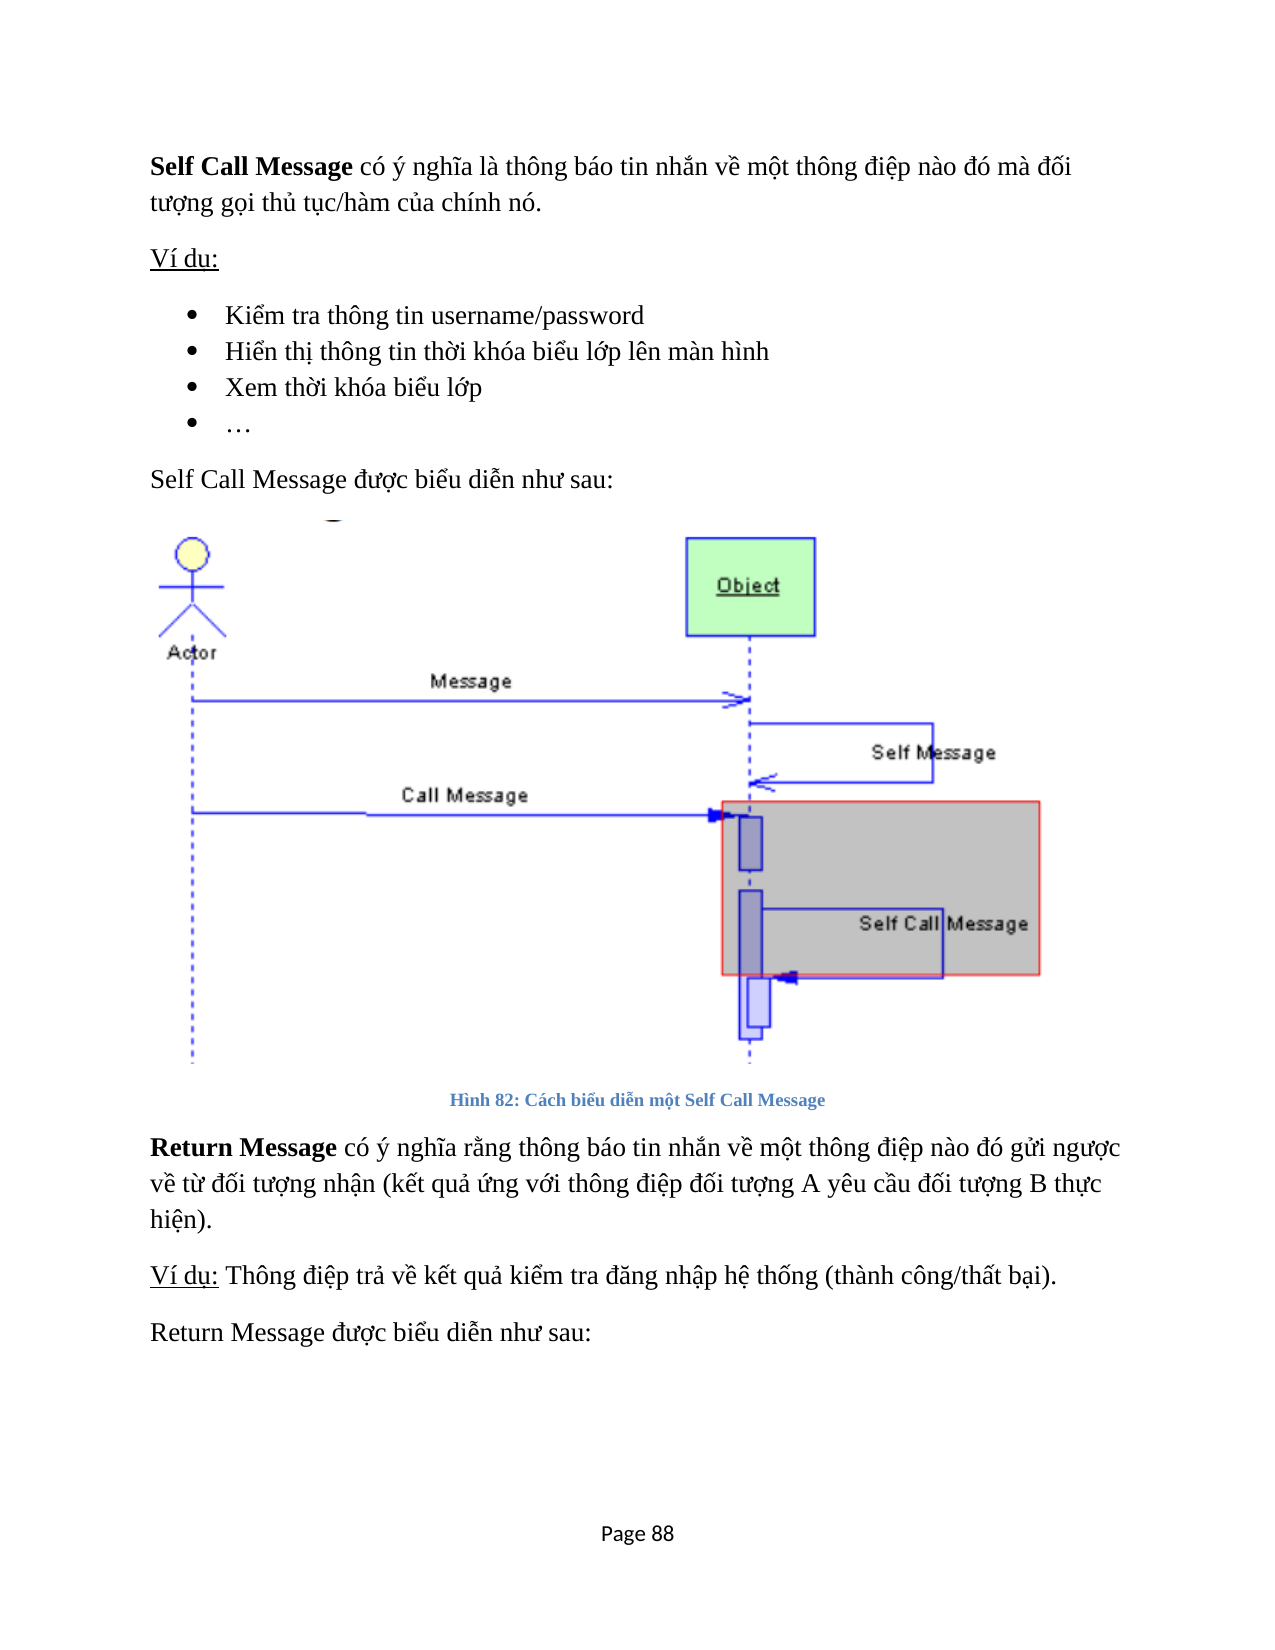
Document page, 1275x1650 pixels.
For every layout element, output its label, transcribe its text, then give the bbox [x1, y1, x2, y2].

text Return Message được biểu diễn như sau: [150, 1316, 1125, 1347]
text Ví dụ: [150, 242, 1125, 273]
text Self Call Message được biểu diễn như sau: [150, 463, 1125, 494]
text Ví dụ: Thông điệp trả về kết quả kiểm tra đăng nhập hệ thống (thành công/thất bại). [150, 1259, 1125, 1291]
picture [150, 520, 1125, 1064]
list Xem thời khóa biểu lớp [187, 371, 1125, 402]
text Return Message có ý nghĩa rằng thông báo tin nhắn về một thông điệp nào đó gửi ngược về từ đối tượng nhận (kết quả ứng với thông điệp đối tượng A yêu cầu đối tượng B thực hiện). [150, 1131, 1125, 1234]
text Hình 82: Cách biểu diễn một Self Call Message [150, 1089, 1125, 1111]
list … [187, 407, 1125, 438]
text Self Call Message có ý nghĩa là thông báo tin nhắn về một thông điệp nào đó mà đối tượng gọi thủ tục/hàm của chính nó. [150, 150, 1125, 217]
list Hiển thị thông tin thời khóa biểu lớp lên màn hình [187, 335, 1125, 366]
list Kiểm tra thông tin username/password [187, 299, 1125, 330]
